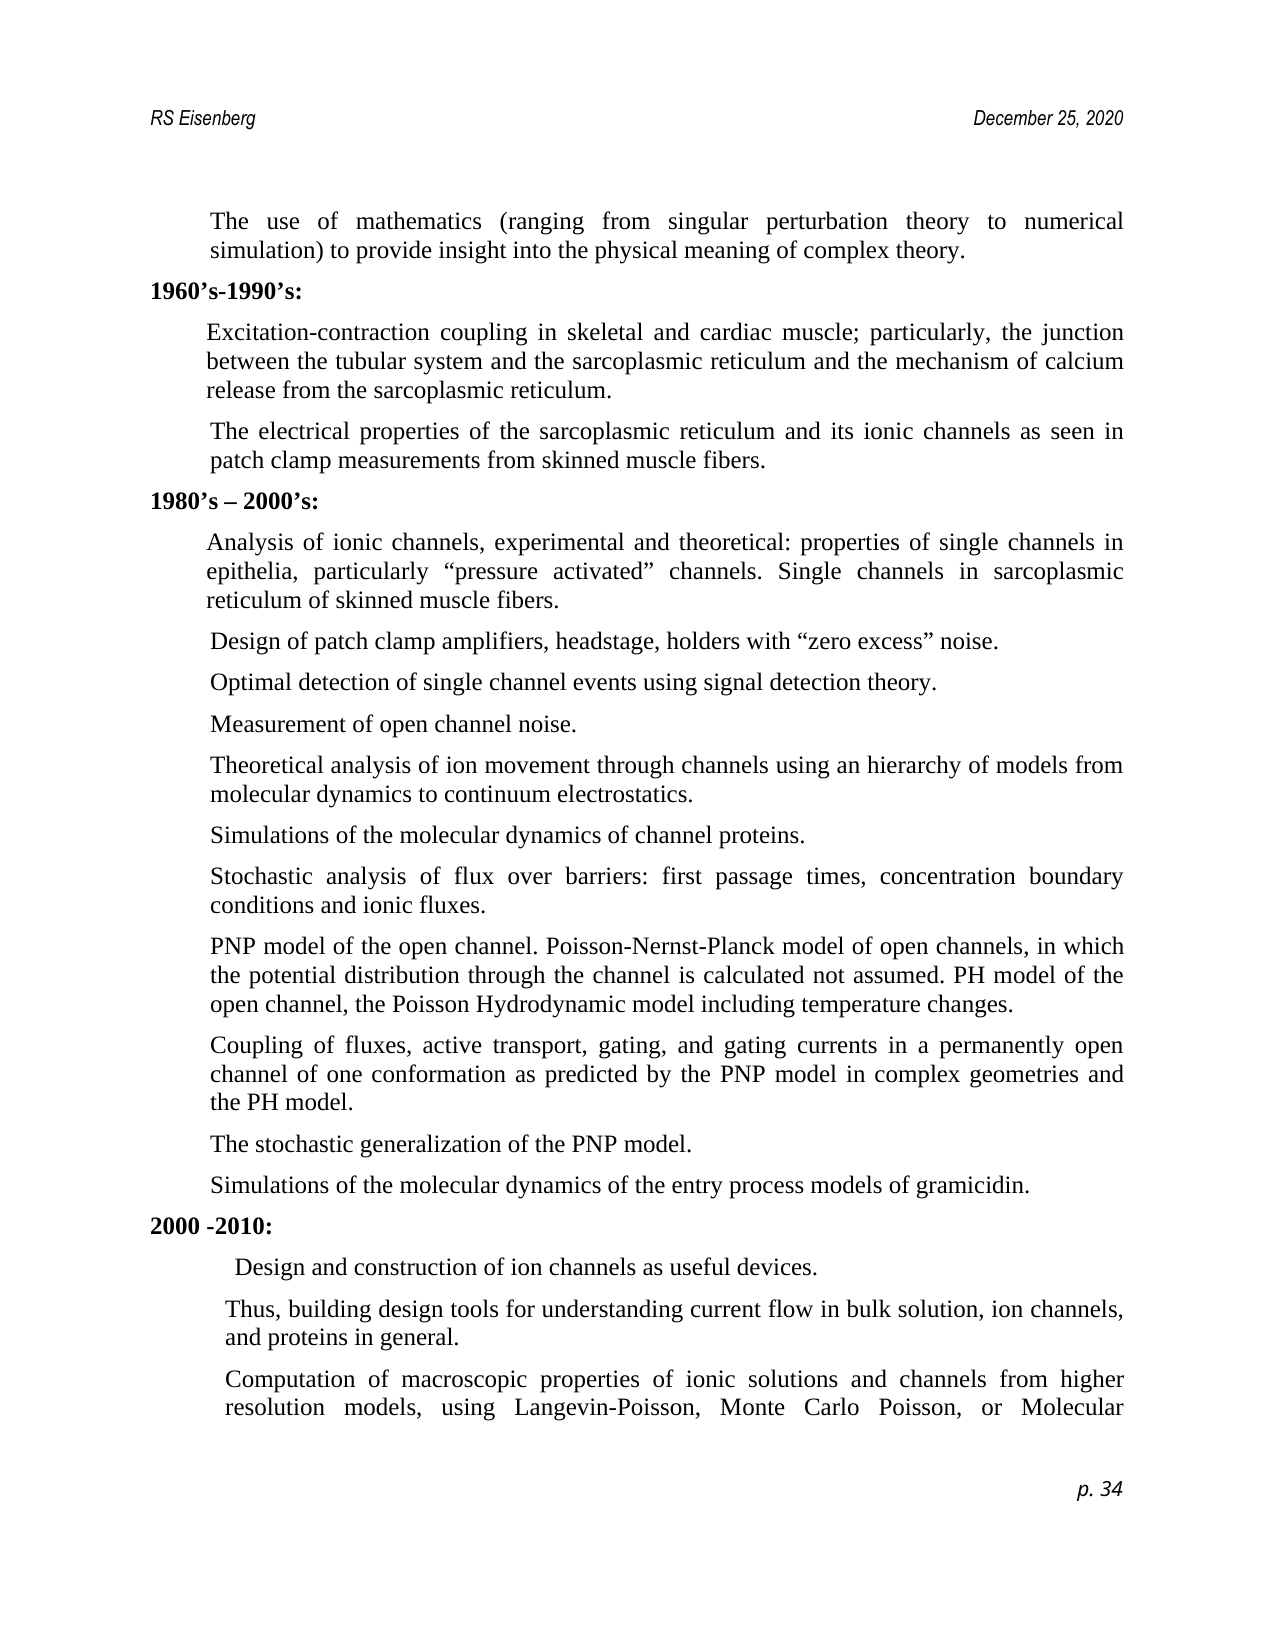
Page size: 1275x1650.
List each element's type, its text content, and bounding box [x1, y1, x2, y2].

text Optimal detection of single channel events using signal detection theory. [210, 667, 1125, 696]
text The stochastic generalization of the PNP model. [210, 1129, 1125, 1157]
text PNP model of the open channel. Poisson-Nernst-Planck model of open channels, in which the potential distribution through the channel is calculated not assumed. PH model of the open channel, the Poisson Hydrodynamic model including temperature changes. [210, 931, 1125, 1017]
text The electrical properties of the sarcoplasmic reticulum and its ionic channels as seen in patch clamp measurements from skinned muscle fibers. [210, 416, 1125, 474]
text Design of patch clamp amplifiers, headstage, holders with “zero excess” noise. [210, 626, 1125, 655]
text Simulations of the molecular dynamics of the entry process models of gramicidin. [210, 1170, 1125, 1199]
text Design and construction of ion channels as useful devices. [234, 1252, 1125, 1281]
text 1980’s – 2000’s: [150, 486, 1125, 515]
text Stochastic analysis of flux over barriers: first passage times, concentration boundary conditions and ionic fluxes. [210, 861, 1125, 919]
text Thus, building design tools for understanding current flow in bulk solution, ion channels, and proteins in general. [225, 1294, 1125, 1351]
text Theoretical analysis of ion movement through channels using an hierarchy of models from molecular dynamics to continuum electrostatics. [210, 750, 1125, 807]
text The use of mathematics (ranging from singular perturbation theory to numerical simulation) to provide insight into the physical meaning of complex theory. [210, 206, 1125, 264]
text 1960’s-1990’s: [150, 276, 1125, 305]
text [225, 1364, 1125, 1421]
text Coupling of fluxes, active transport, gating, and gating currents in a permanently open channel of one conformation as predicted by the PNP model in complex geometries and the PH model. [210, 1030, 1125, 1116]
text Excitation-contraction coupling in skeletal and cardiac muscle; particularly, the junction between the tubular system and the sarcoplasmic reticulum and the mechanism of calcium release from the sarcoplasmic reticulum. [206, 317, 1125, 404]
text Measurement of open channel noise. [210, 709, 1125, 737]
text 2000 -2010: [150, 1211, 1125, 1240]
text Analysis of ionic channels, experimental and theoretical: properties of single channels in epithelia, particularly “pressure activated” channels. Single channels in sarcoplasmic reticulum of skinned muscle fibers. [206, 527, 1125, 614]
text Simulations of the molecular dynamics of channel proteins. [210, 820, 1125, 849]
